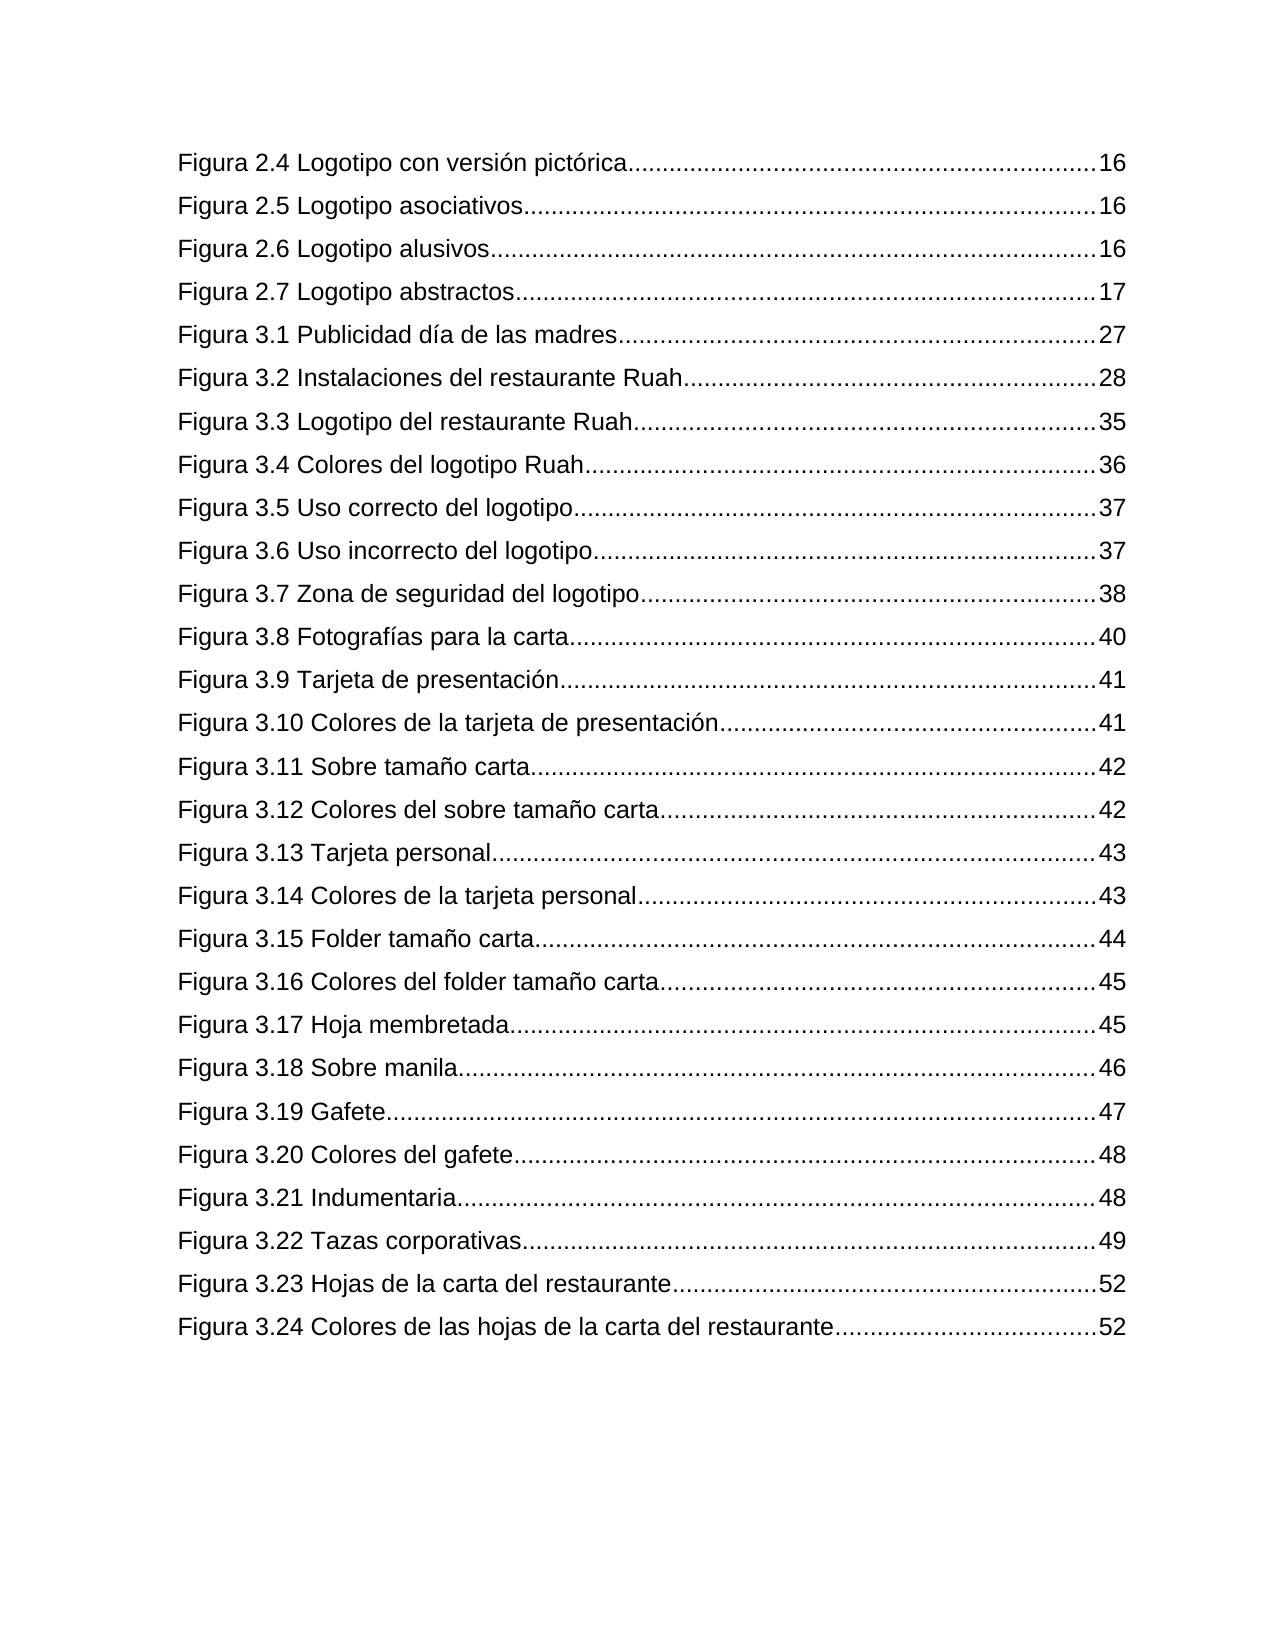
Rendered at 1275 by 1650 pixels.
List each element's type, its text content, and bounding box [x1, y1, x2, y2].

text Figura 3.16 Colores del folder tamaño carta 45 [177, 967, 1127, 996]
text Figura 3.15 Folder tamaño carta 44 [177, 924, 1127, 953]
text Figura 3.8 Fotografías para la carta 40 [177, 622, 1127, 651]
text Figura 3.13 Tarjeta personal 43 [177, 838, 1127, 866]
text Figura 3.3 Logotipo del restaurante Ruah 35 [177, 406, 1127, 435]
text Figura 3.12 Colores del sobre tamaño carta 42 [177, 794, 1127, 823]
text Figura 3.2 Instalaciones del restaurante Ruah 28 [177, 363, 1127, 392]
text Figura 3.23 Hojas de la carta del restaurante 52 [177, 1269, 1127, 1298]
text Figura 3.14 Colores de la tarjeta personal 43 [177, 881, 1127, 909]
text Figura 3.6 Uso incorrecto del logotipo 37 [177, 536, 1127, 564]
text Figura 3.5 Uso correcto del logotipo 37 [177, 493, 1127, 521]
text Figura 3.4 Colores del logotipo Ruah 36 [177, 449, 1127, 478]
text Figura 3.19 Gafete 47 [177, 1096, 1127, 1125]
text Figura 3.7 Zona de seguridad del logotipo 38 [177, 579, 1127, 608]
text Figura 3.1 Publicidad día de las madres 27 [177, 320, 1127, 349]
text Figura 3.10 Colores de la tarjeta de presentación 41 [177, 708, 1127, 737]
text Figura 3.24 Colores de las hojas de la carta del restaurante 52 [177, 1312, 1127, 1341]
text Figura 3.20 Colores del gafete 48 [177, 1139, 1127, 1168]
text Figura 3.11 Sobre tamaño carta 42 [177, 751, 1127, 780]
text Figura 2.5 Logotipo asociativos 16 [177, 191, 1127, 219]
text Figura 3.18 Sobre manila 46 [177, 1053, 1127, 1082]
text Figura 2.7 Logotipo abstractos 17 [177, 277, 1127, 306]
text Figura 3.22 Tazas corporativas 49 [177, 1226, 1127, 1254]
text Figura 3.17 Hoja membretada 45 [177, 1010, 1127, 1039]
text Figura 3.21 Indumentaria 48 [177, 1183, 1127, 1211]
text Figura 2.6 Logotipo alusivos 16 [177, 234, 1127, 263]
text Figura 2.4 Logotipo con versión pictórica 16 [177, 148, 1127, 176]
text Figura 3.9 Tarjeta de presentación 41 [177, 665, 1127, 694]
